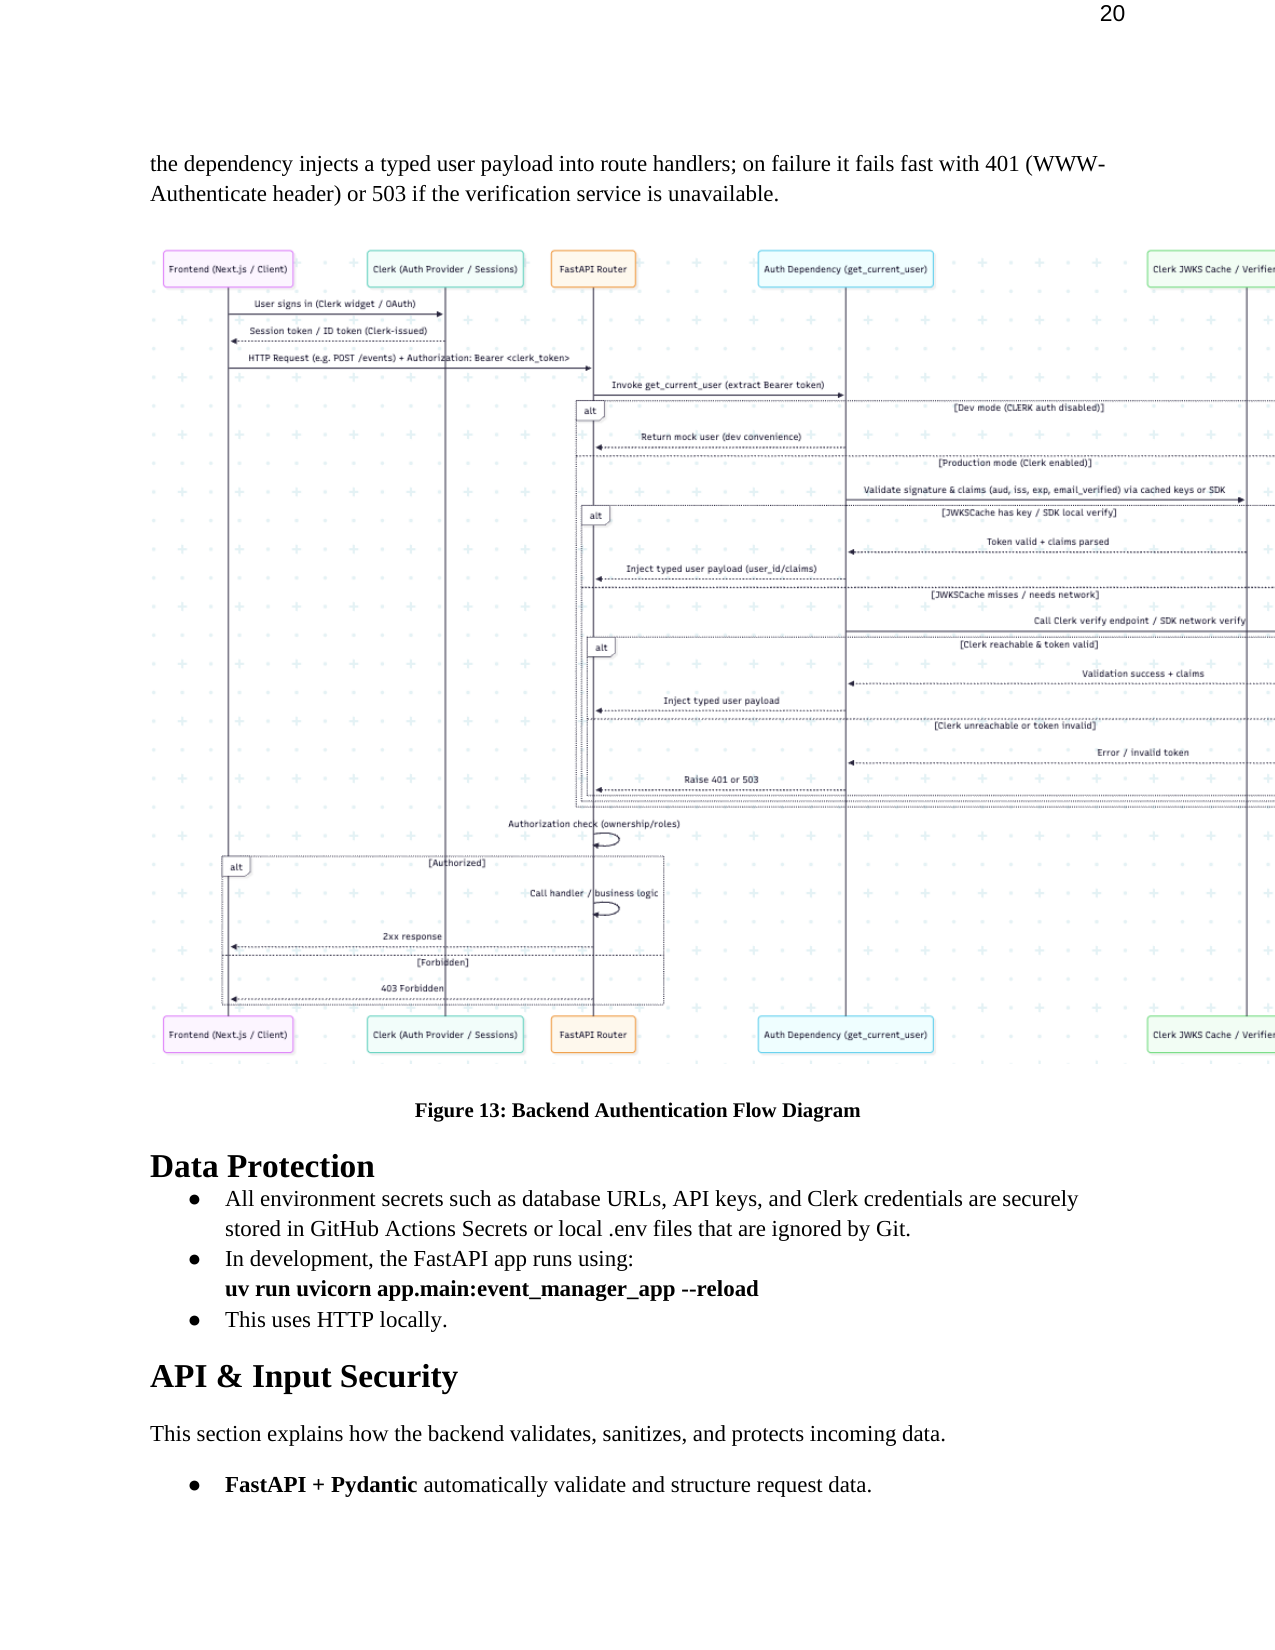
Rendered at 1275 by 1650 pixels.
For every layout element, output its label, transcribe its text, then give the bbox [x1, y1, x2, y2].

list This uses HTTP locally. [187, 1306, 1125, 1332]
picture [150, 240, 1275, 1064]
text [150, 150, 1125, 207]
list In development, the FastAPI app runs using: [187, 1245, 1125, 1272]
text Figure 13: Backend Authentication Flow Diagram [150, 1098, 1125, 1122]
subtitle API & Input Security [150, 1357, 1125, 1395]
list All environment secrets such as database URLs, API keys, and Clerk credentials are securely stored in GitHub Actions Secrets or local .env files that are ignored by Git. [187, 1185, 1125, 1241]
text uv run uvicorn app.main:event_manager_app --reload [225, 1275, 1125, 1302]
list FastAPI + Pydantic automatically validate and structure request data. [187, 1471, 1125, 1498]
text This section explains how the backend validates, sanitizes, and protects incoming data. [150, 1420, 1125, 1446]
subtitle Data Protection [150, 1146, 1125, 1185]
